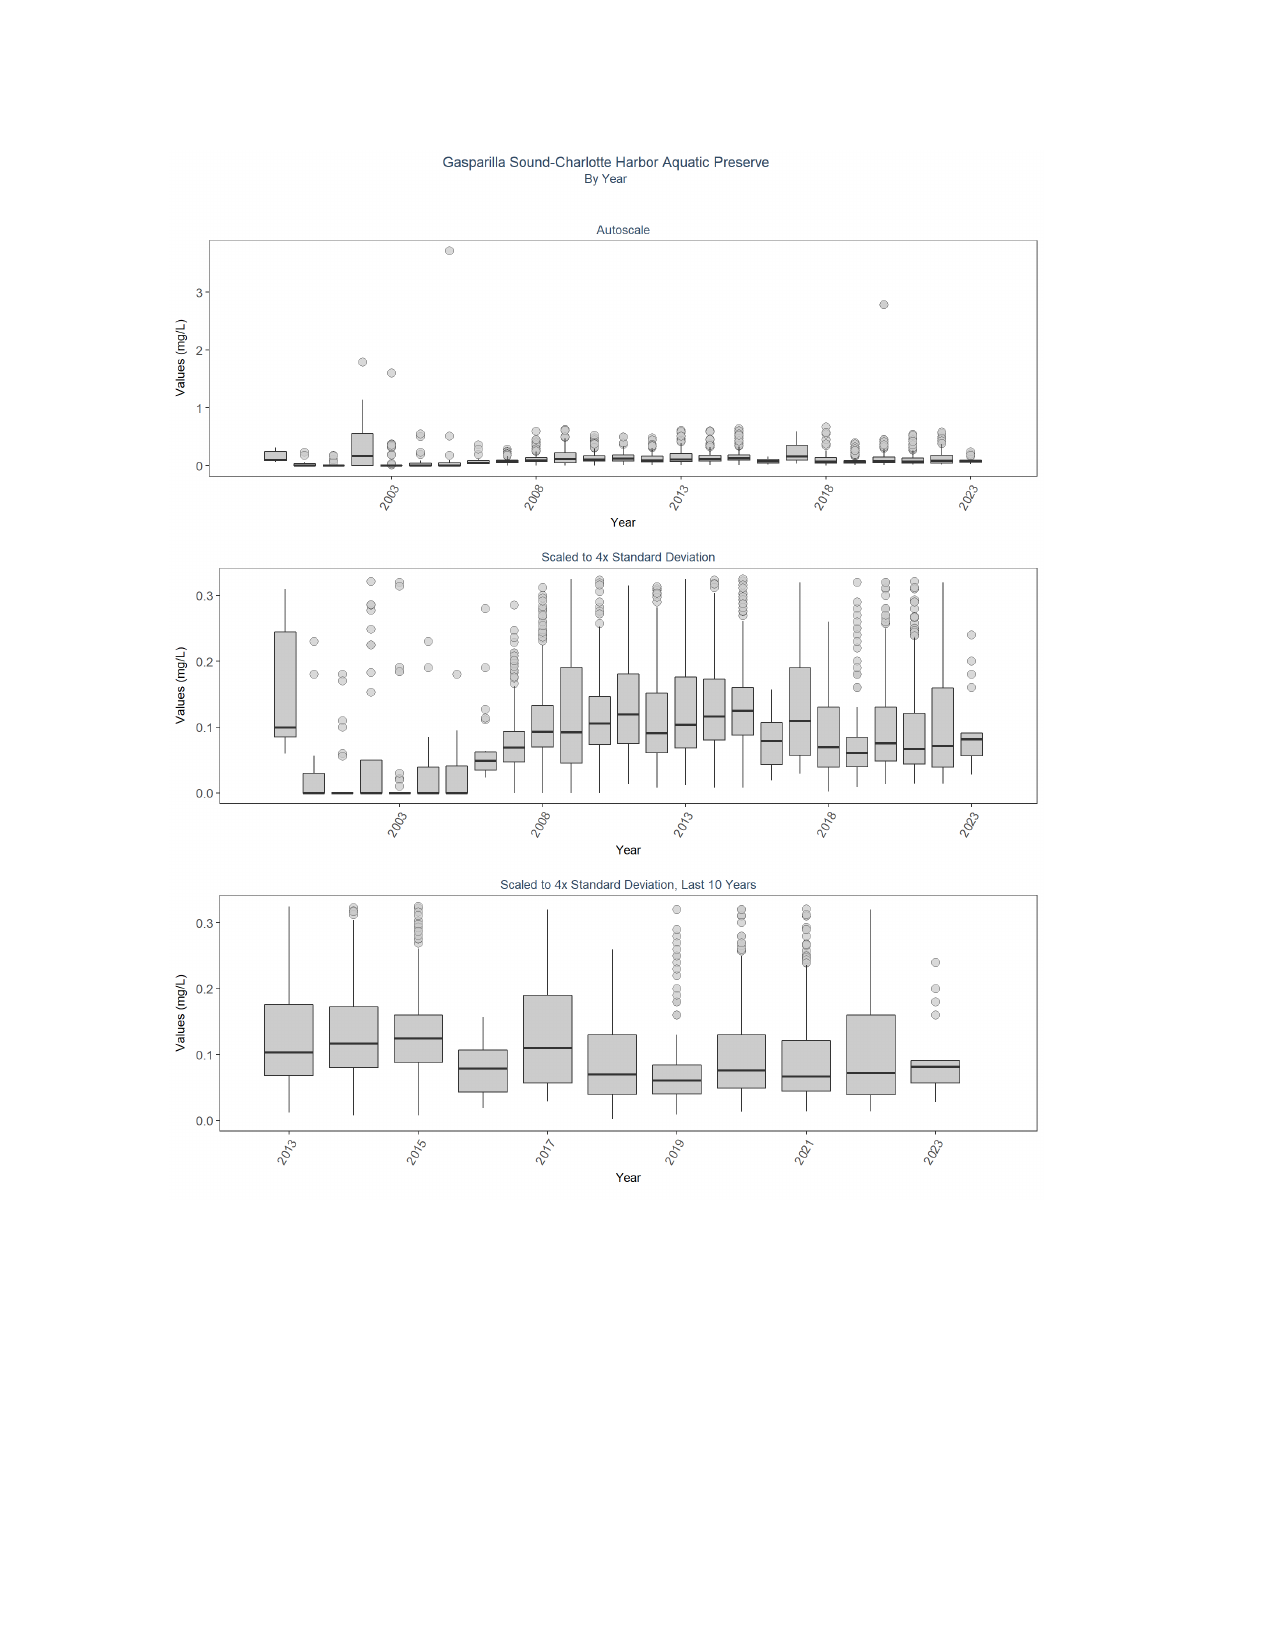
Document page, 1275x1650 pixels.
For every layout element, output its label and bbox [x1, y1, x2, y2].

picture [168, 150, 1044, 1200]
